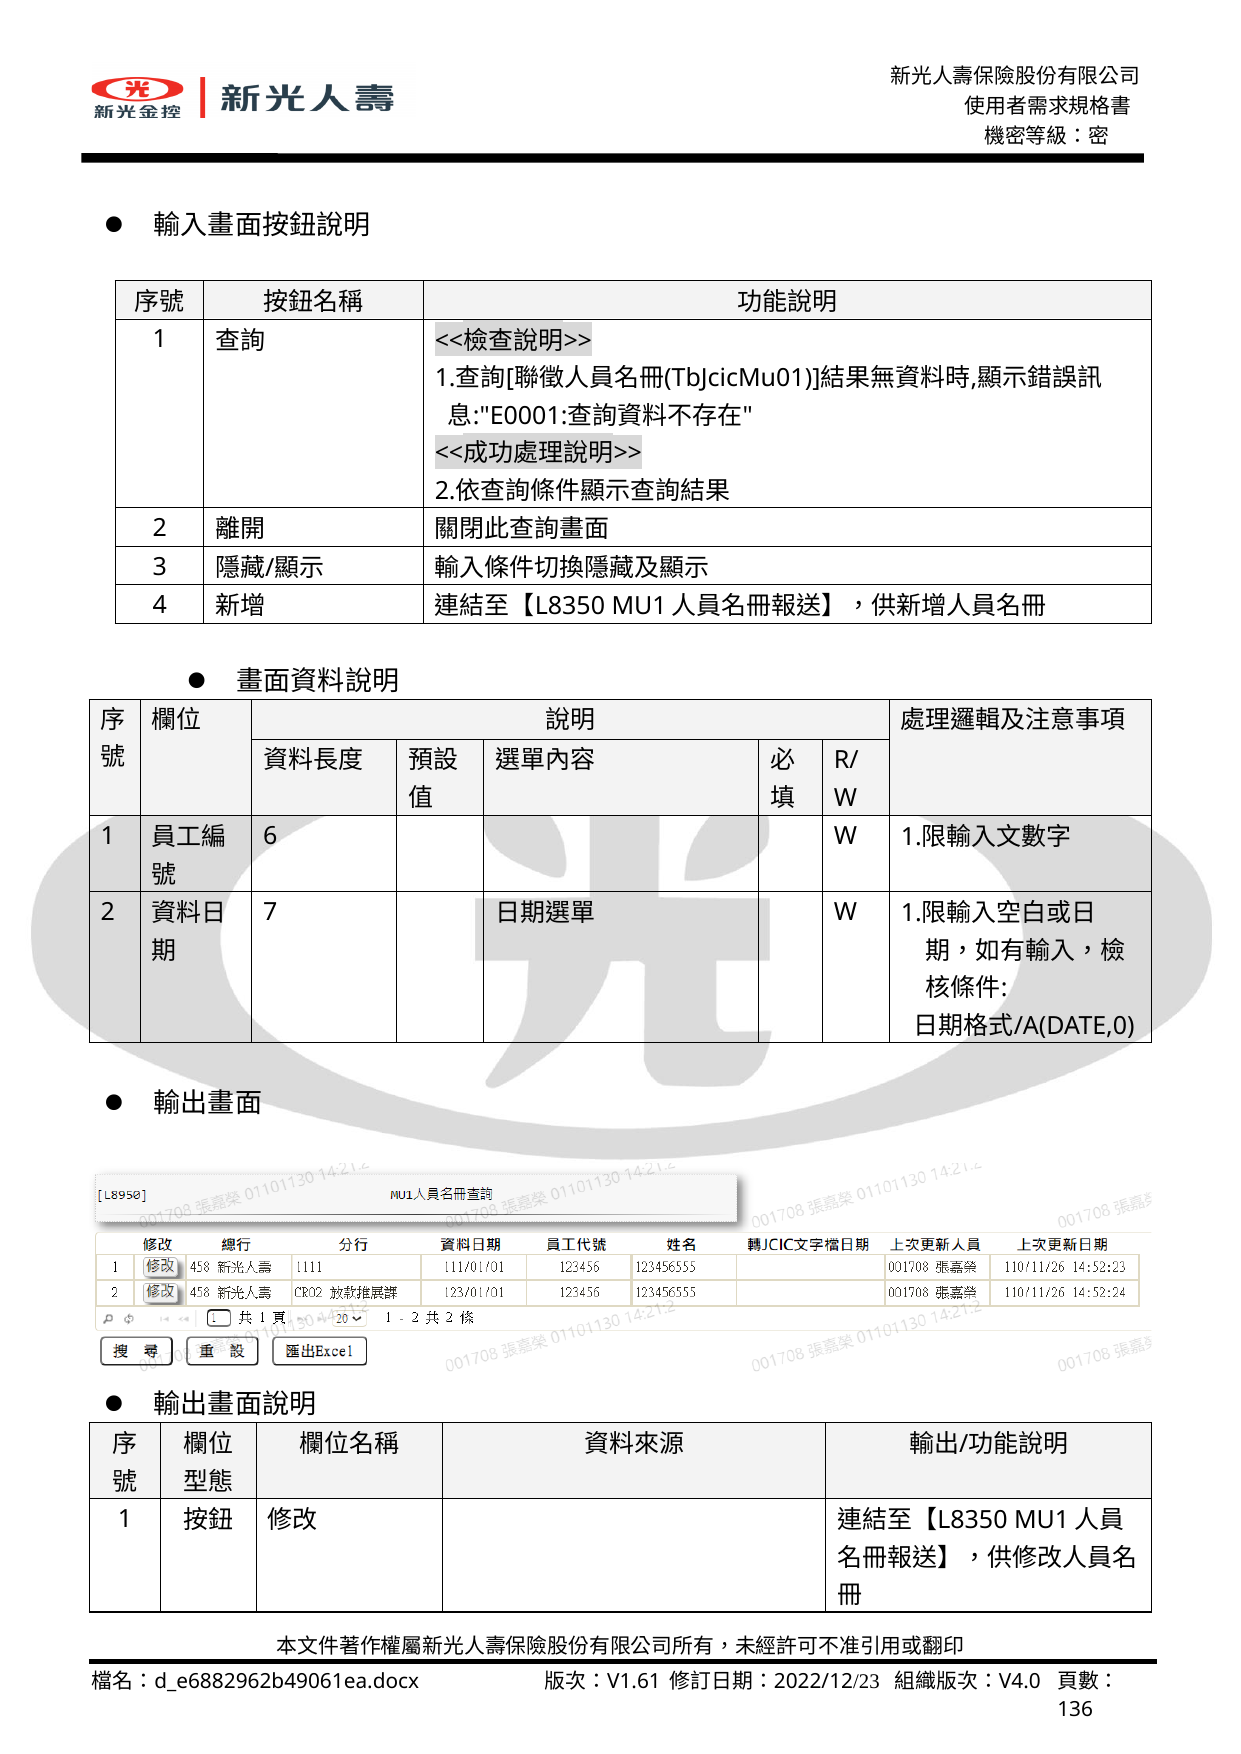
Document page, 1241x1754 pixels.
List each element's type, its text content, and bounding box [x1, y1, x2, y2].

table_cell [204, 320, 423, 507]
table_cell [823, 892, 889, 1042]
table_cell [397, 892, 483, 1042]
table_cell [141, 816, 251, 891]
picture [25, 713, 1215, 1377]
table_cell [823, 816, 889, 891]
list 輸出畫面 [103, 1081, 1152, 1120]
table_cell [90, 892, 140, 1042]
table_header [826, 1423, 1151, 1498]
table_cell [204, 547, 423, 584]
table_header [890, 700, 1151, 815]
list 畫面資料說明 [186, 661, 1152, 699]
picture [91, 61, 417, 118]
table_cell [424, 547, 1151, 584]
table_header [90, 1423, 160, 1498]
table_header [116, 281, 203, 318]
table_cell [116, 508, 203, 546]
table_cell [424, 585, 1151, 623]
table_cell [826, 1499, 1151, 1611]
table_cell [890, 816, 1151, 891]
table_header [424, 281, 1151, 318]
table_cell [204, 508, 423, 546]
list 輸入畫面按鈕說明 [103, 203, 1152, 242]
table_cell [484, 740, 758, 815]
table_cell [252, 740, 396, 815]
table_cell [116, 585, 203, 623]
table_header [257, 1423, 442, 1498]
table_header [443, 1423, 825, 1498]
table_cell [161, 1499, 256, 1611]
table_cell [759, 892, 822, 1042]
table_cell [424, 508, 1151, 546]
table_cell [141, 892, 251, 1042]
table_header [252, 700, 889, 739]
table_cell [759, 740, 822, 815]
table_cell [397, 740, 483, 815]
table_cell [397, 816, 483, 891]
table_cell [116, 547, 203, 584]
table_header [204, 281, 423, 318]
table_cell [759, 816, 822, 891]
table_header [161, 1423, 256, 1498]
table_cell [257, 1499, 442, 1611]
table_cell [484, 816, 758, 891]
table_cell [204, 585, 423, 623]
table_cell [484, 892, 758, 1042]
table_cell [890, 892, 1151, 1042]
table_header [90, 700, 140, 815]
list 輸出畫面說明 [103, 1382, 1152, 1422]
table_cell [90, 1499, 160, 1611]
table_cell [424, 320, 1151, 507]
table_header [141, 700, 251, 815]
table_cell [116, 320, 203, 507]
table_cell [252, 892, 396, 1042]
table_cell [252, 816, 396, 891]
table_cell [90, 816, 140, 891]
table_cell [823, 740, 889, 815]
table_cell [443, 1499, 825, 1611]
